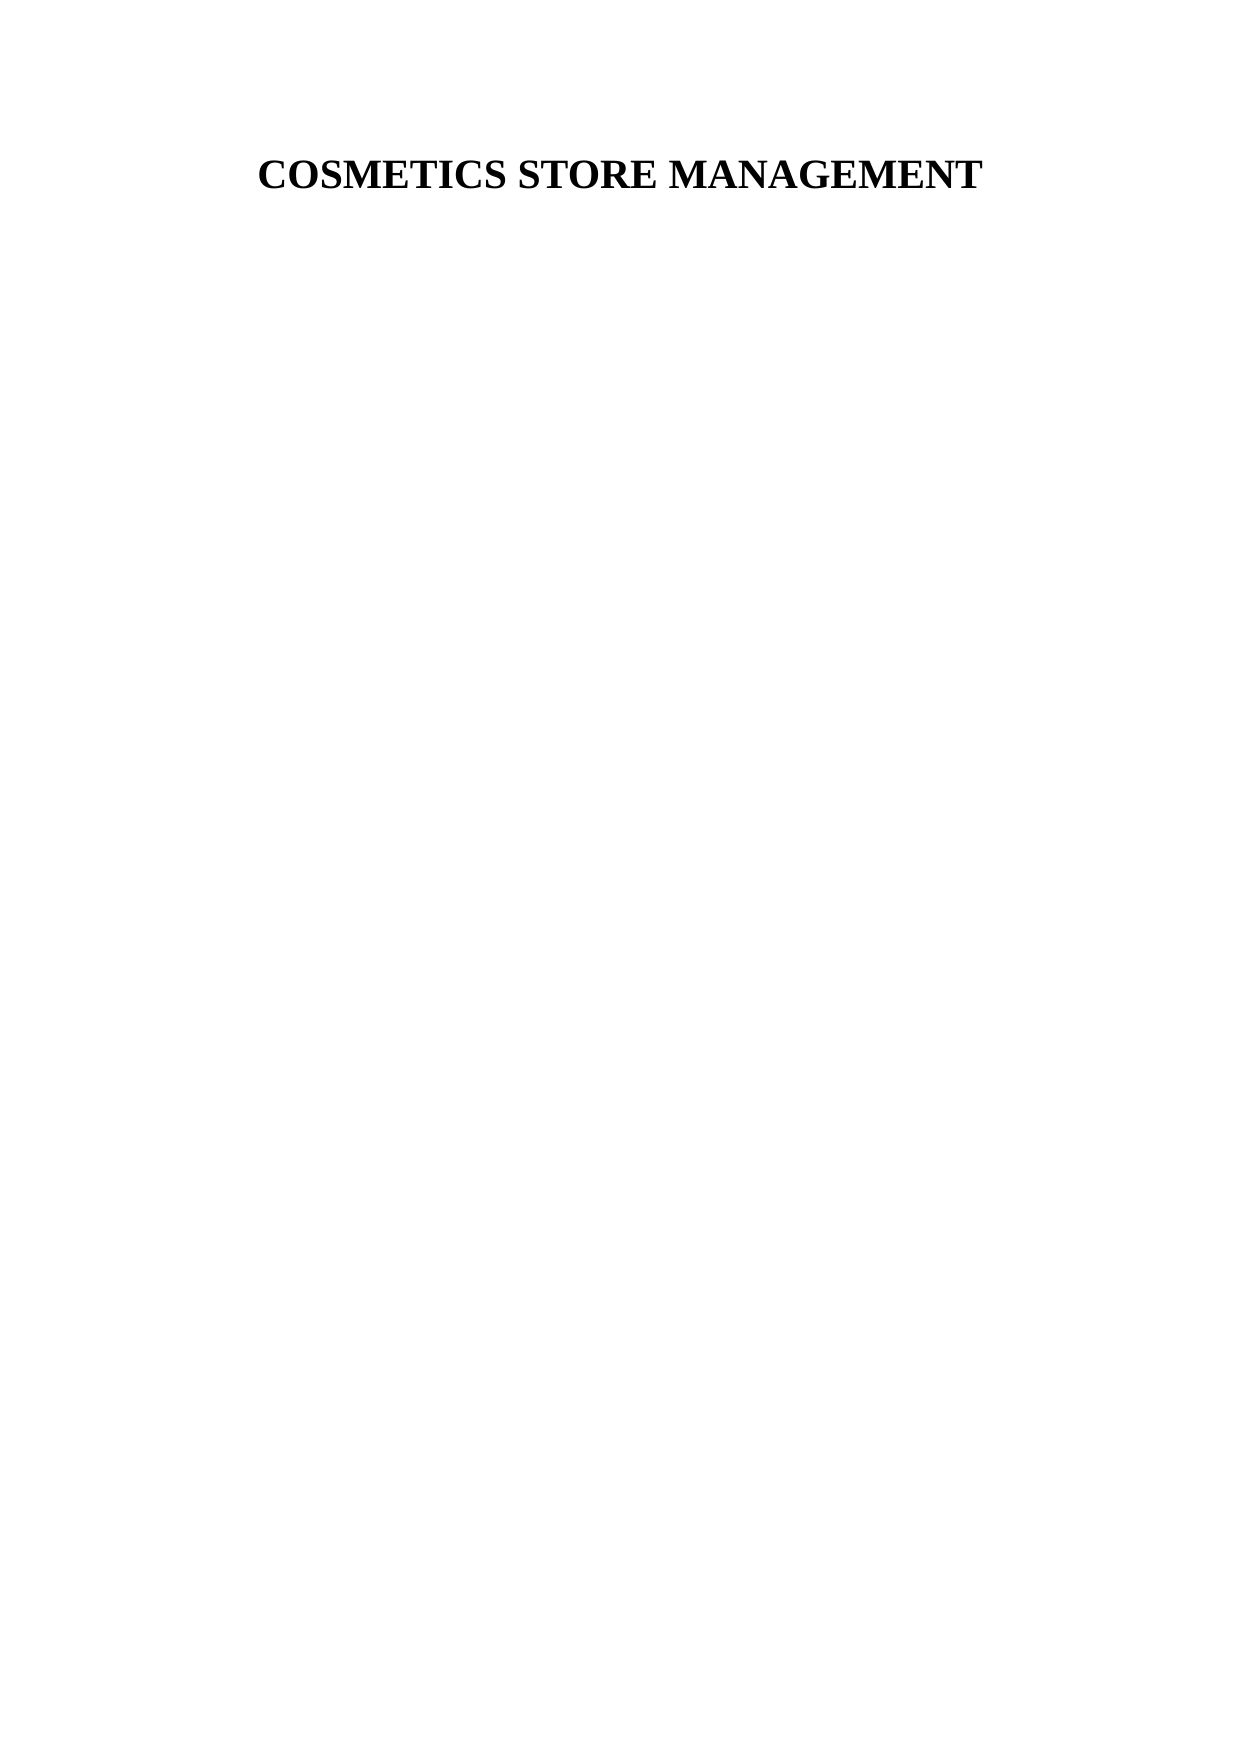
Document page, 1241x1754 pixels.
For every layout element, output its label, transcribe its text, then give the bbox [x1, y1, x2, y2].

text COSMETICS STORE MANAGEMENT [150, 150, 1090, 198]
